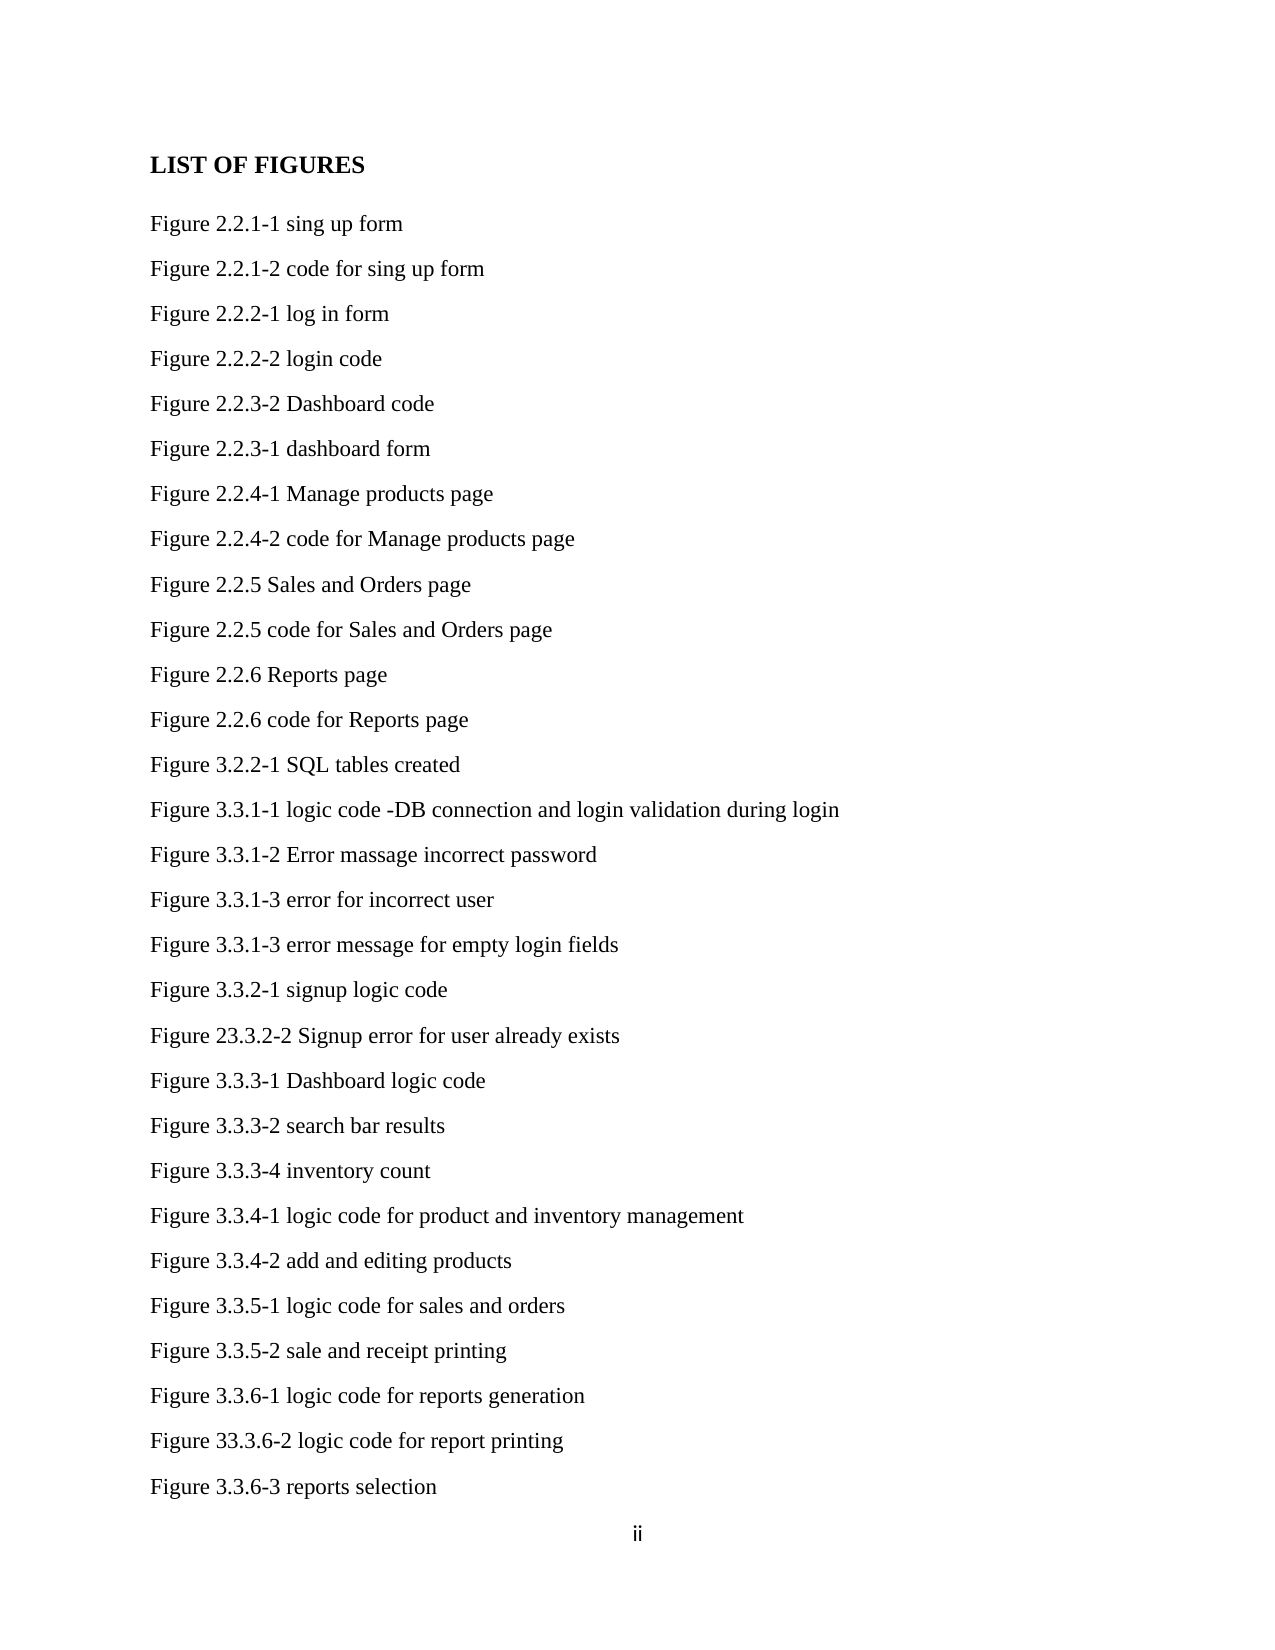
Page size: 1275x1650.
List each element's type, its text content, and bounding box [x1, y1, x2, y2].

text Figure 3.3.5-2 sale and receipt printing [150, 1337, 1125, 1364]
text Figure 3.3.1-3 error for incorrect user [150, 886, 1125, 913]
text Figure 3.3.3-2 search bar results [150, 1112, 1125, 1138]
text Figure 2.2.5 code for Sales and Orders page [150, 616, 1125, 642]
text LIST OF FIGURES [150, 150, 1125, 179]
text Figure 3.2.2-1 SQL tables created [150, 751, 1125, 777]
text Figure 2.2.4-2 code for Manage products page [150, 526, 1125, 552]
text Figure 3.3.6-1 logic code for reports generation [150, 1382, 1125, 1409]
text Figure 2.2.1-1 sing up form [150, 210, 1125, 236]
text Figure 3.3.4-2 add and editing products [150, 1247, 1125, 1273]
text Figure 3.3.5-1 logic code for sales and orders [150, 1292, 1125, 1319]
text Figure 2.2.2-1 log in form [150, 300, 1125, 326]
text Figure 2.2.3-2 Dashboard code [150, 390, 1125, 417]
text Figure 2.2.4-1 Manage products page [150, 480, 1125, 507]
text Figure 3.3.4-1 logic code for product and inventory management [150, 1202, 1125, 1228]
text Figure 33.3.6-2 logic code for report printing [150, 1428, 1125, 1454]
text Figure 2.2.6 code for Reports page [150, 706, 1125, 732]
text Figure 2.2.3-1 dashboard form [150, 435, 1125, 462]
text Figure 2.2.1-2 code for sing up form [150, 255, 1125, 281]
text Figure 3.3.6-3 reports selection [150, 1473, 1125, 1499]
text Figure 2.2.5 Sales and Orders page [150, 571, 1125, 597]
text Figure 3.3.3-4 inventory count [150, 1157, 1125, 1183]
text Figure 3.3.1-2 Error massage incorrect password [150, 841, 1125, 868]
text Figure 3.3.2-1 signup logic code [150, 977, 1125, 1003]
text Figure 23.3.2-2 Signup error for user already exists [150, 1022, 1125, 1048]
text Figure 2.2.2-2 login code [150, 345, 1125, 371]
text Figure 3.3.1-1 logic code -DB connection and login validation during login [150, 796, 1125, 822]
text Figure 3.3.3-1 Dashboard logic code [150, 1067, 1125, 1093]
text Figure 3.3.1-3 error message for empty login fields [150, 931, 1125, 958]
text Figure 2.2.6 Reports page [150, 661, 1125, 687]
